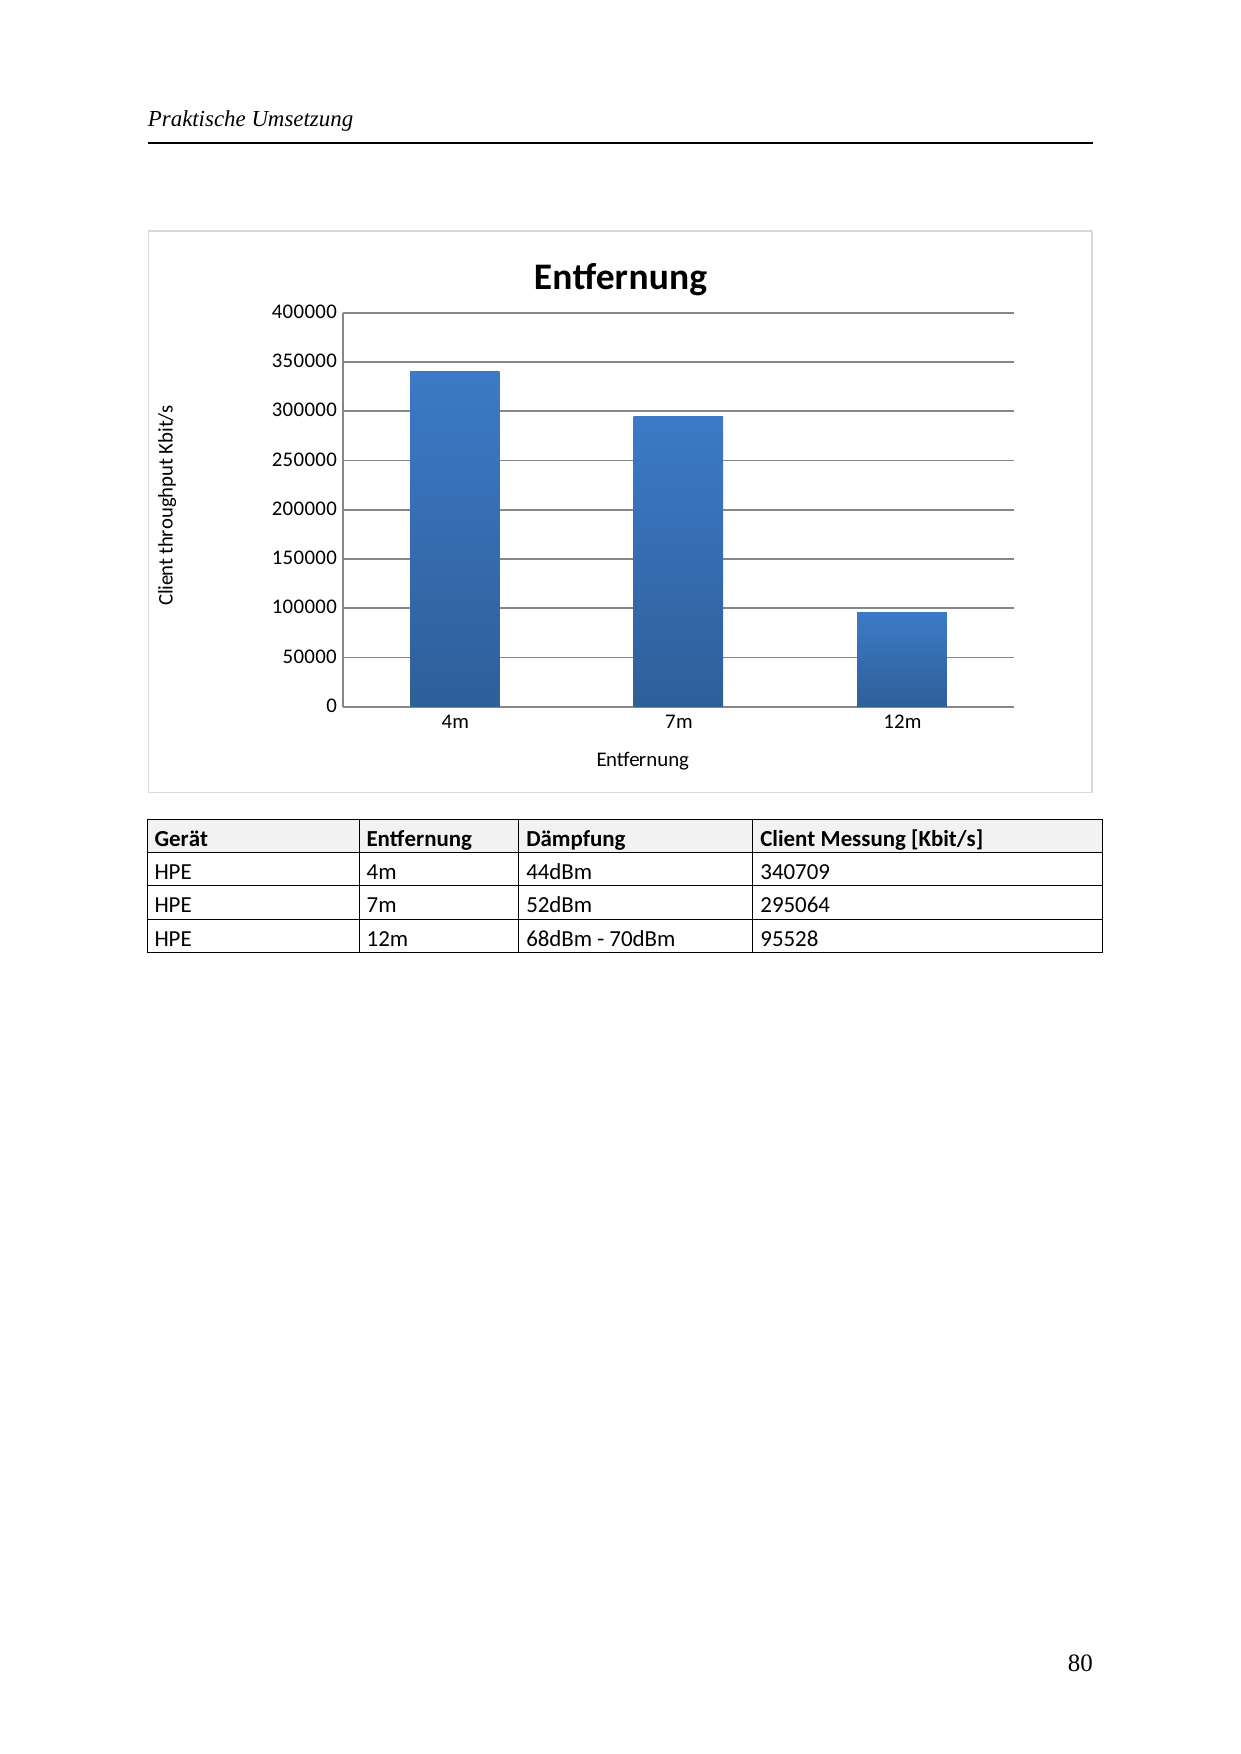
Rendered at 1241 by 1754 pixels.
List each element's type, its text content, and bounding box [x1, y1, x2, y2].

table_header Gerät [148, 820, 359, 852]
table_header Client Messung [Kbit/s] [753, 820, 1102, 852]
table_cell 12m [360, 920, 518, 952]
table_header Entfernung [360, 820, 518, 852]
table_cell 7m [360, 886, 518, 919]
table_header Dämpfung [519, 820, 752, 852]
table_cell 52dBm [519, 886, 752, 919]
table_cell HPE [148, 853, 359, 885]
table_cell 295064 [753, 886, 1102, 919]
table_cell 4m [360, 853, 518, 885]
table_cell 340709 [753, 853, 1102, 885]
table_cell 95528 [753, 920, 1102, 952]
table_cell 44dBm [519, 853, 752, 885]
table_cell HPE [148, 886, 359, 919]
table_cell HPE [148, 920, 359, 952]
table_cell 68dBm - 70dBm [519, 920, 752, 952]
